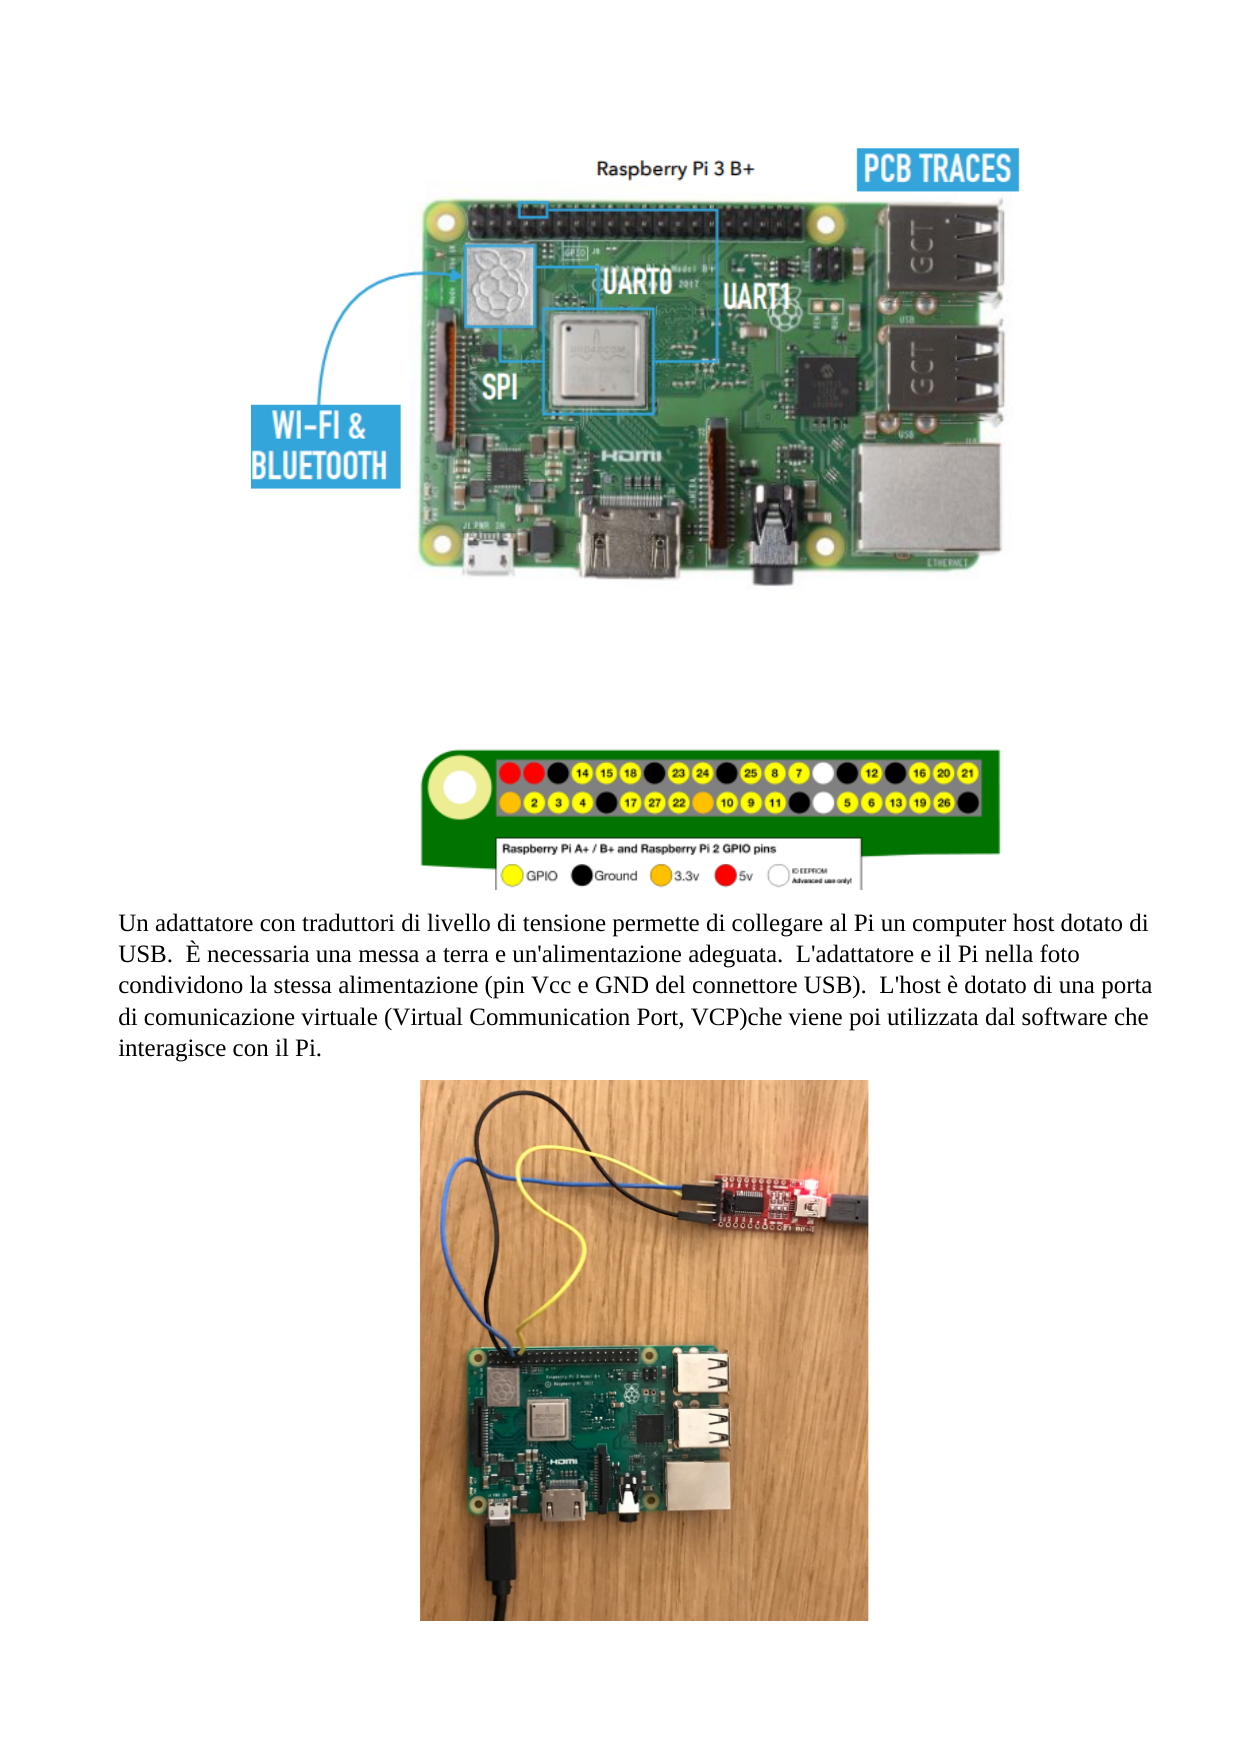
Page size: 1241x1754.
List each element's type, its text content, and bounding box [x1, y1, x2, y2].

picture [251, 147, 1034, 890]
picture [416, 1080, 869, 1621]
text Un adattatore con traduttori di livello di tensione permette di collegare al Pi un computer host dotato di USB. È necessaria una messa a terra e un'alimentazione adeguata. L'adattatore e il Pi nella foto condividono la stessa alimentazione (pin Vcc e GND del connettore USB). L'host è dotato di una porta di comunicazione virtuale (Virtual Communication Port, VCP)che viene poi utilizzata dal software che interagisce con il Pi. [118, 908, 1167, 1061]
